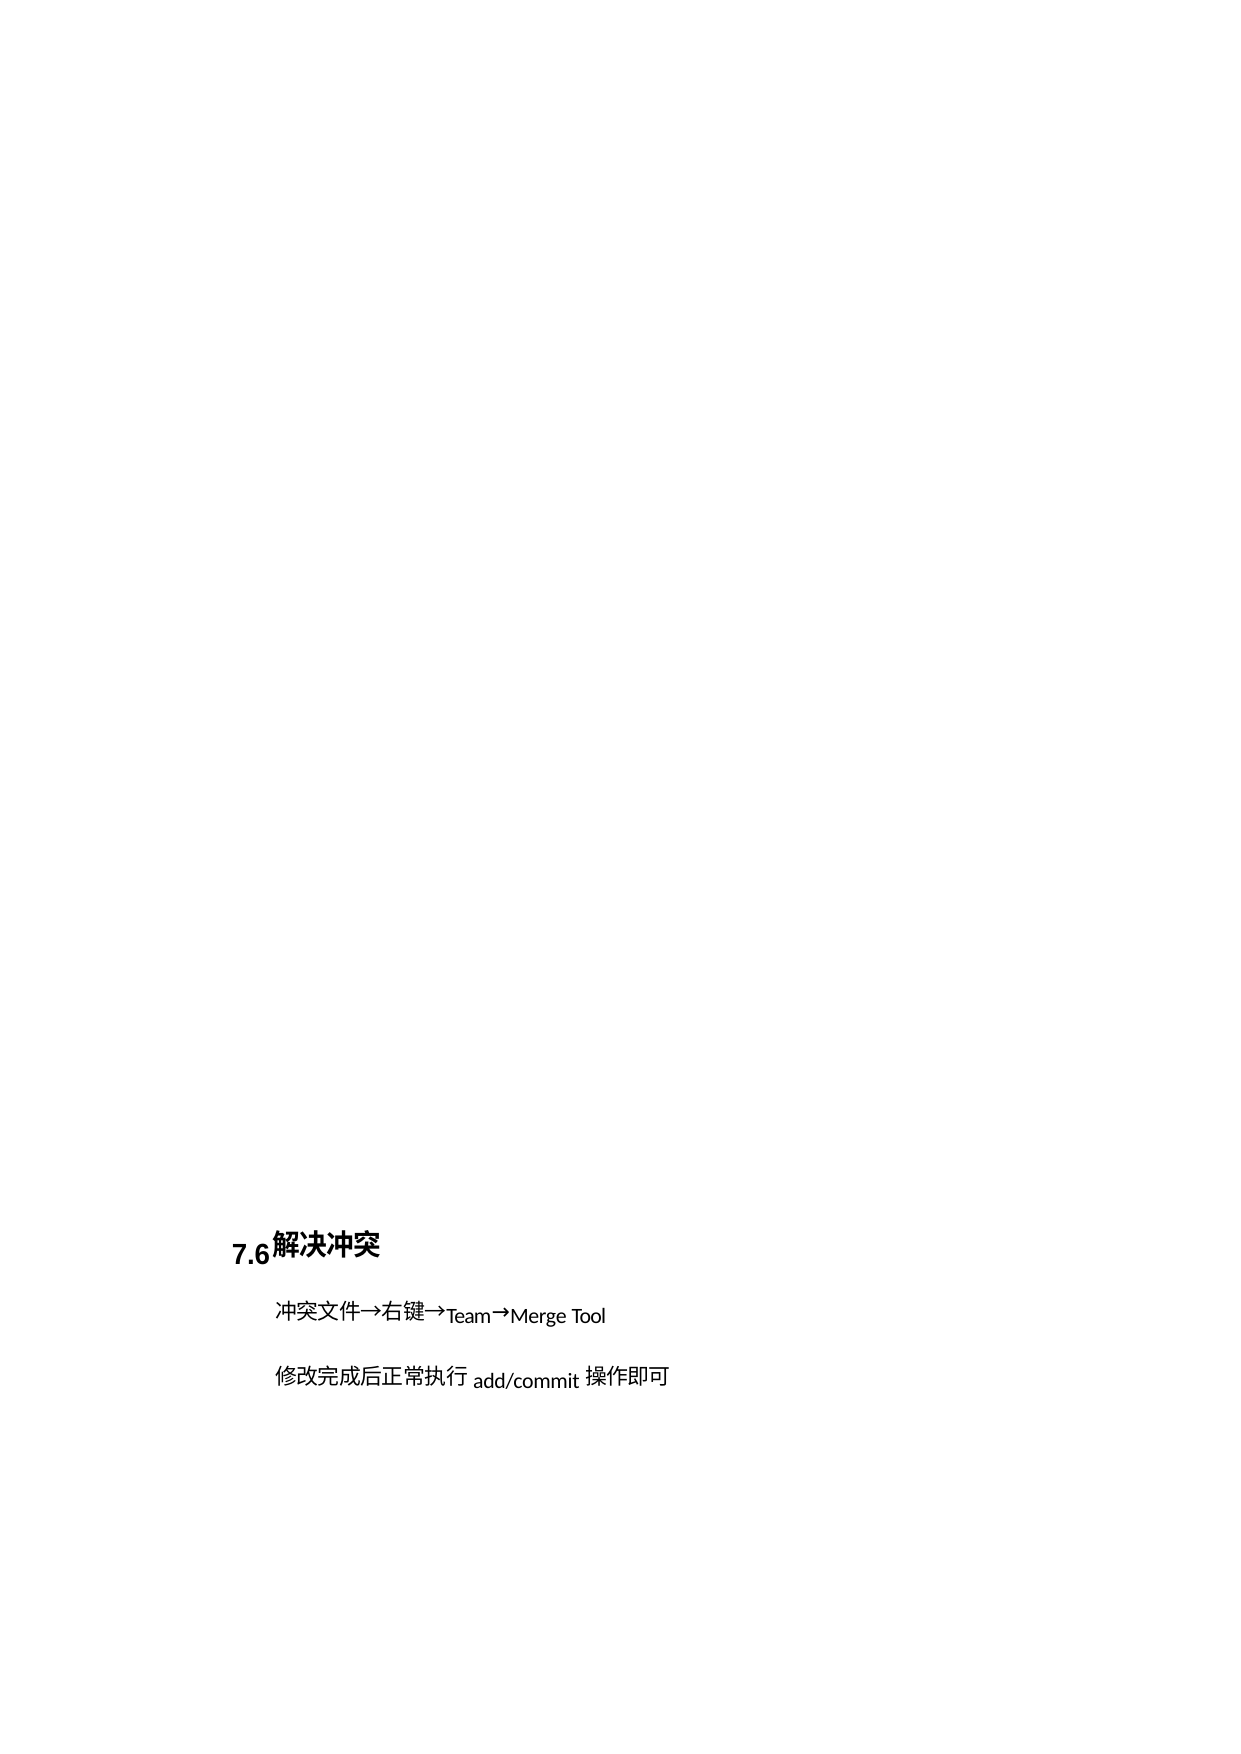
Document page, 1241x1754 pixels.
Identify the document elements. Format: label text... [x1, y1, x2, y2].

text 修改完成后正常执行 add/commit 操作即可 [232, 1344, 1099, 1409]
text 冲突文件→右键→Team→Merge Tool [232, 1279, 1099, 1344]
text 7.6 解决冲突 [232, 1214, 1099, 1279]
